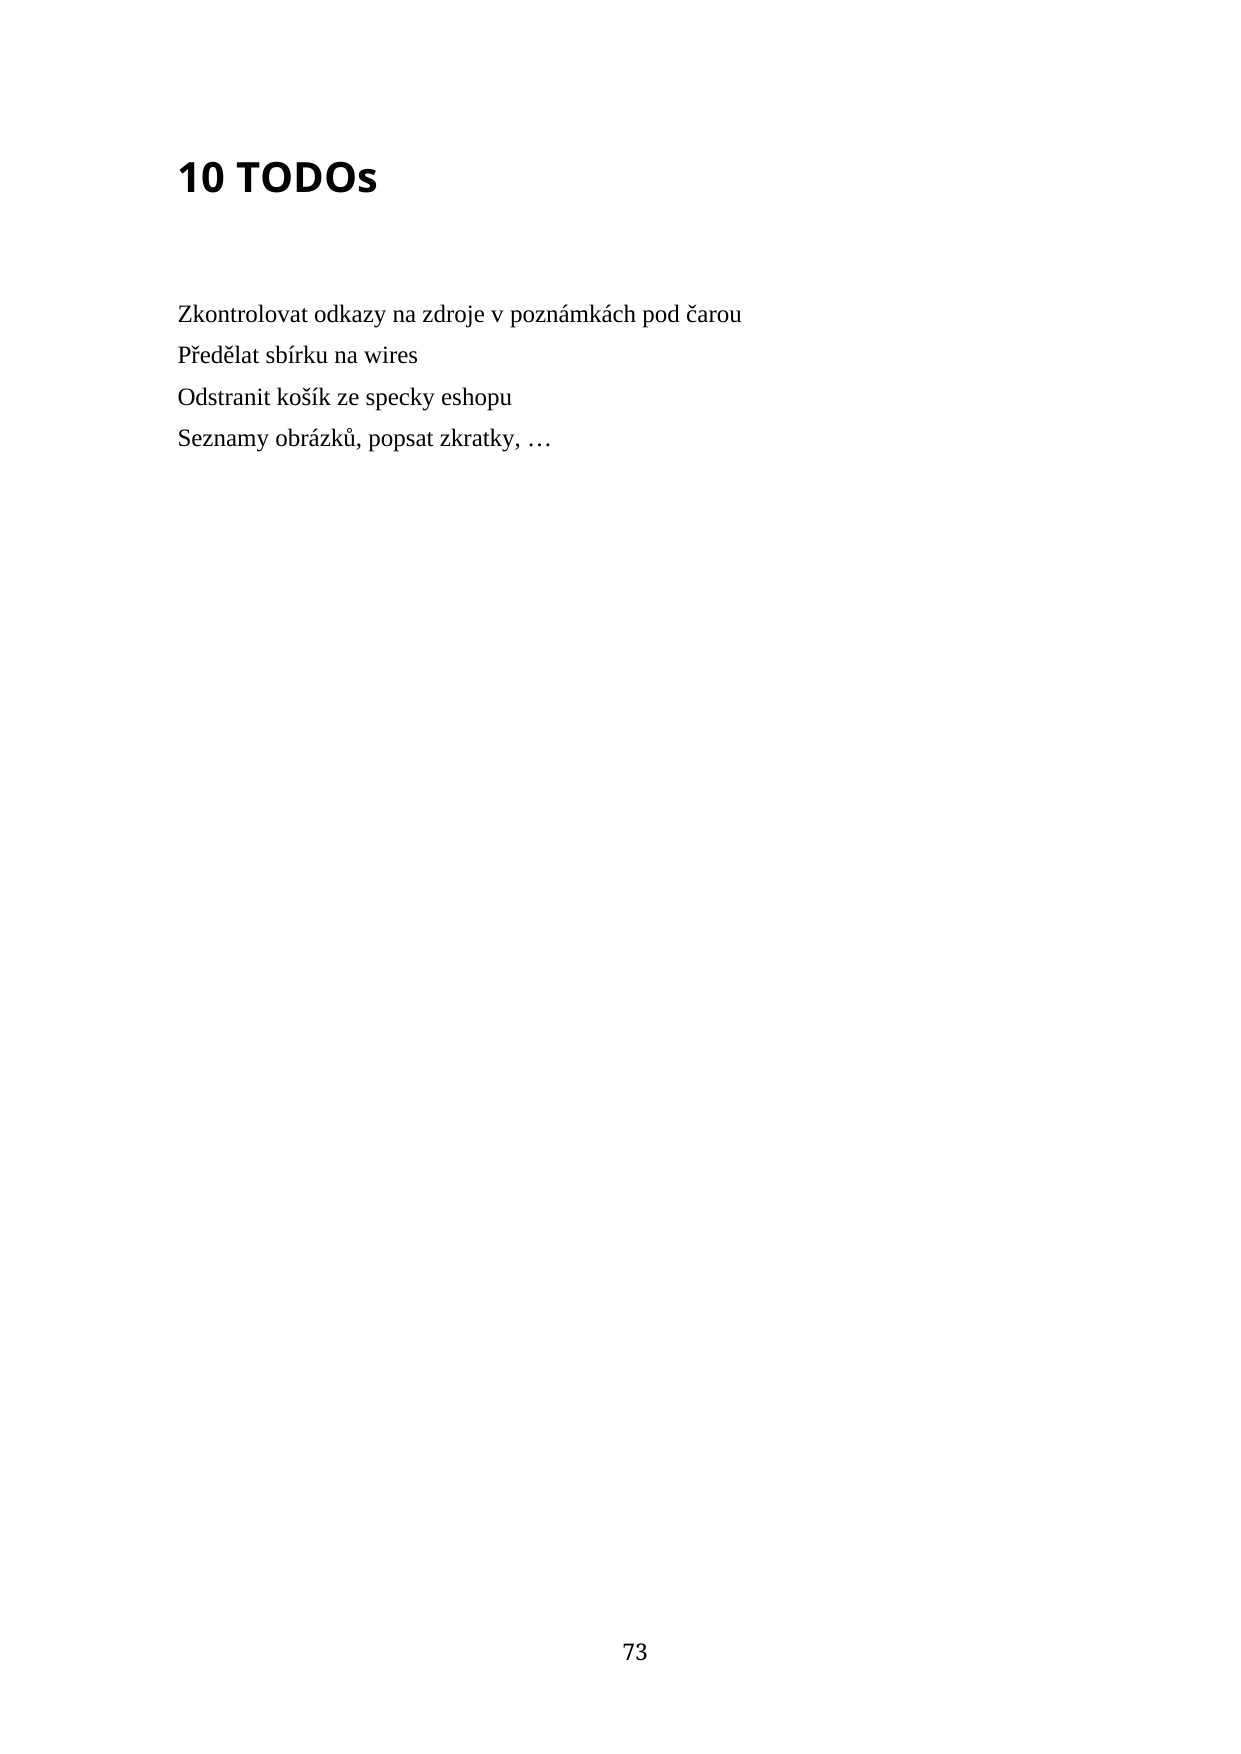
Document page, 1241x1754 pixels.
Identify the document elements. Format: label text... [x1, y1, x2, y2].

text Zkontrolovat odkazy na zdroje v poznámkách pod čarou [177, 299, 1092, 328]
text Odstranit košík ze specky eshopu [177, 382, 1092, 410]
text Předělat sbírku na wires [177, 340, 1092, 369]
text Seznamy obrázků, popsat zkratky, … [177, 423, 1092, 452]
subtitle TODOs [177, 148, 1092, 204]
